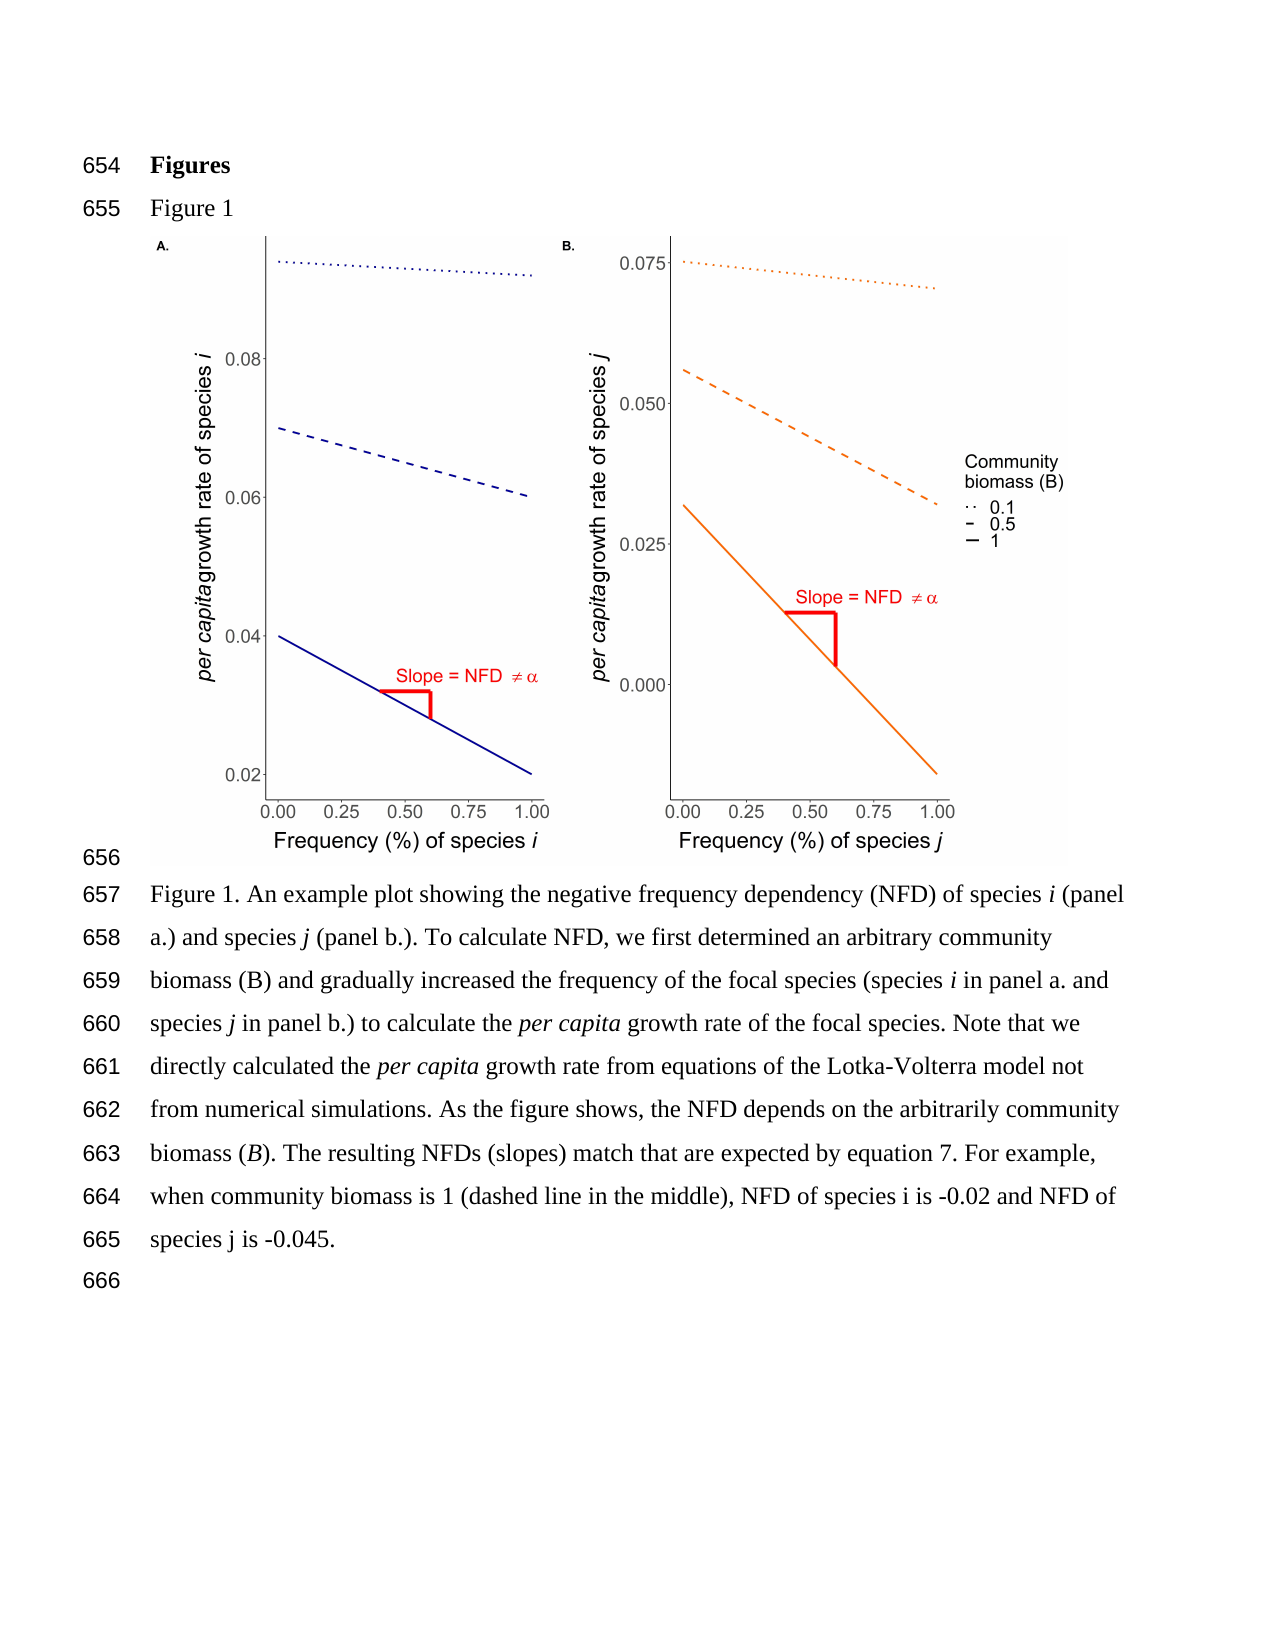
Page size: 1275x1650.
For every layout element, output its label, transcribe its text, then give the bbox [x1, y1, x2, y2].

text Figure 1. An example plot showing the negative frequency dependency (NFD) of species i (panel a.) and species j (panel b.). To calculate NFD, we first determined an arbitrary community biomass (B) and gradually increased the frequency of the focal species (species i in panel a. and species j in panel b.) to calculate the per capita growth rate of the focal species. Note that we directly calculated the per capita growth rate from equations of the Lotka-Volterra model not from numerical simulations. As the figure shows, the NFD depends on the arbitrarily community biomass (B). The resulting NFDs (slopes) match that are expected by equation 7. For example, when community biomass is 1 (dashed line in the middle), NFD of species i is -0.02 and NFD of species j is -0.045. [150, 879, 1125, 1253]
text Figure 1 [150, 193, 1125, 222]
picture [150, 236, 1068, 866]
text Figures [150, 150, 1125, 179]
